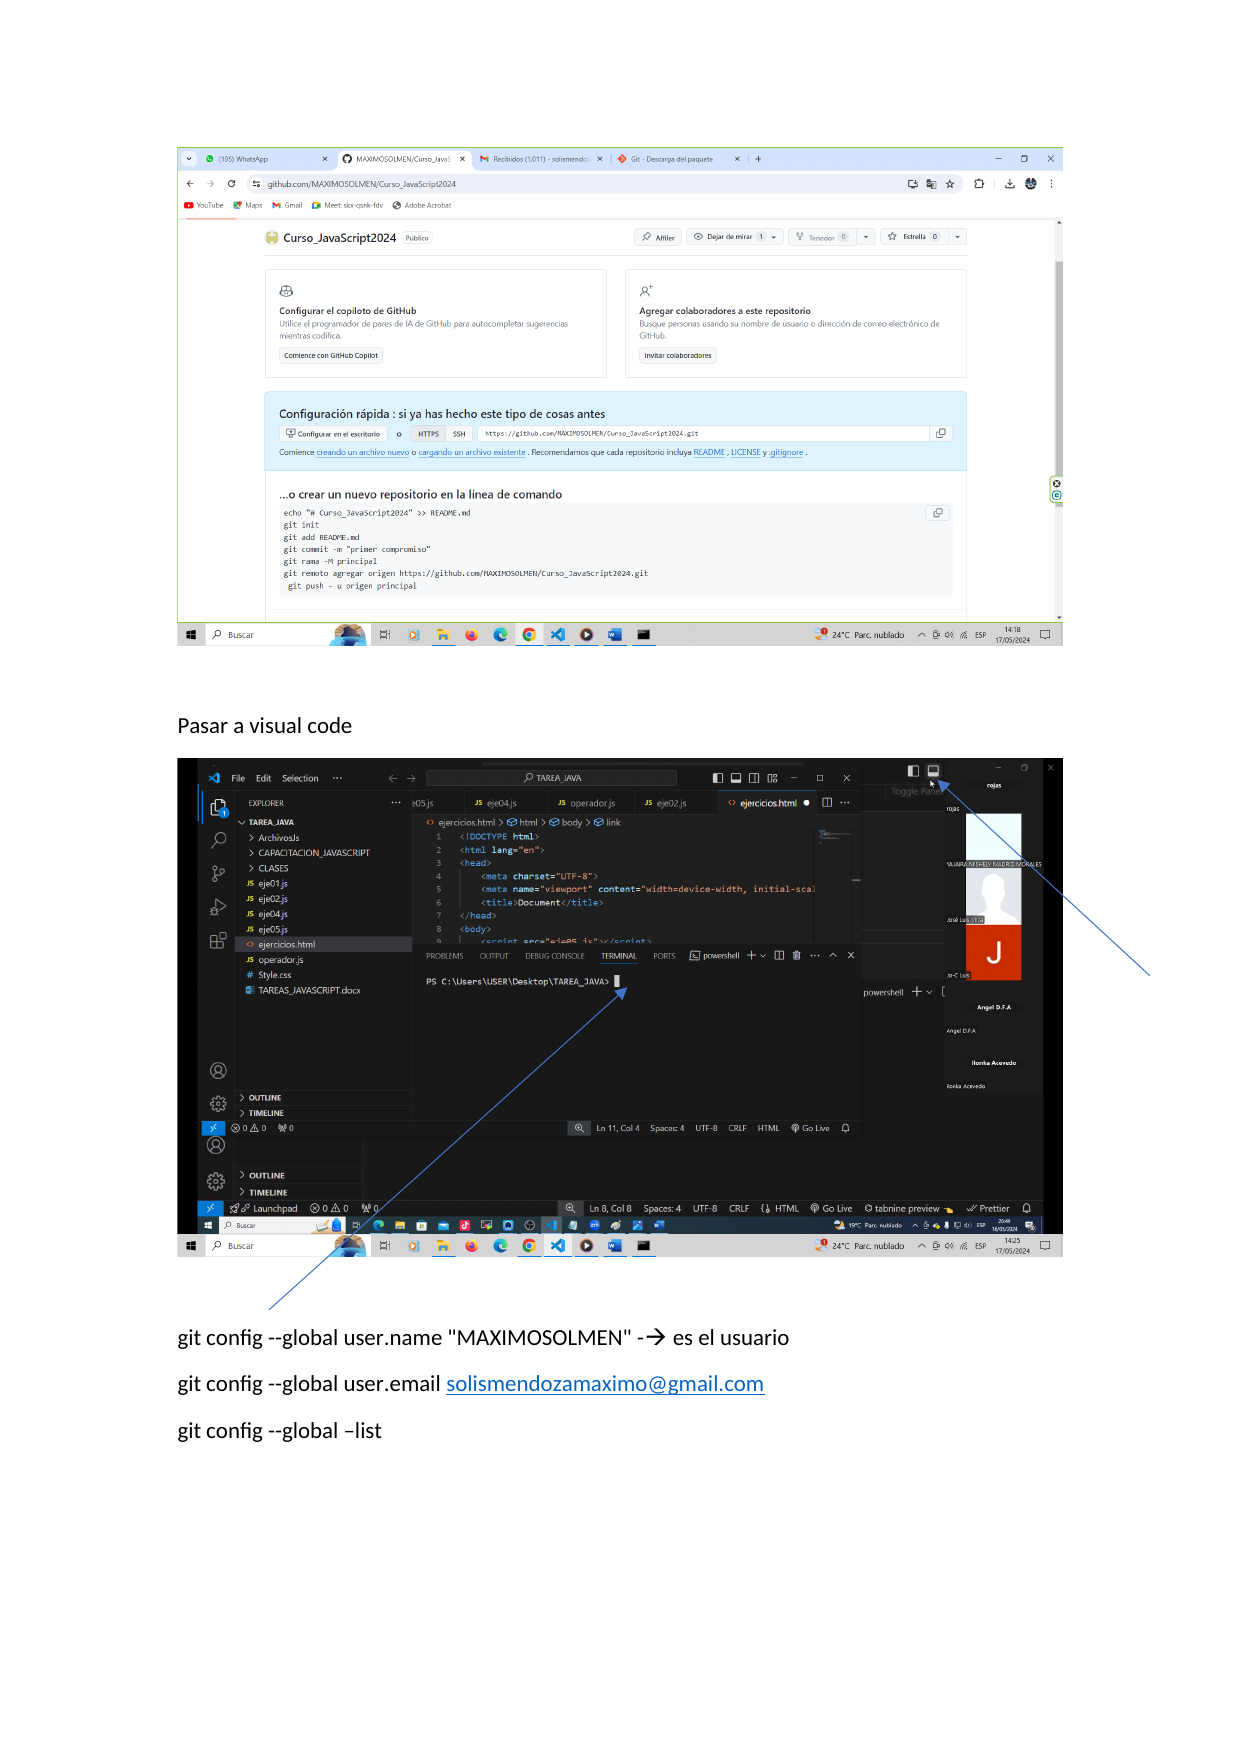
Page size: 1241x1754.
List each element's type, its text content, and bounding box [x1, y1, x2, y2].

text git config --global user.email solismendozamaximo@gmail.com [177, 1369, 1063, 1397]
text git config --global user.name "MAXIMOSOLMEN" - es el usuario [177, 1323, 1063, 1351]
picture [177, 758, 1063, 1257]
picture [177, 147, 1063, 646]
text Pasar a visual code [177, 712, 1063, 740]
text git config --global –list [177, 1416, 1063, 1444]
